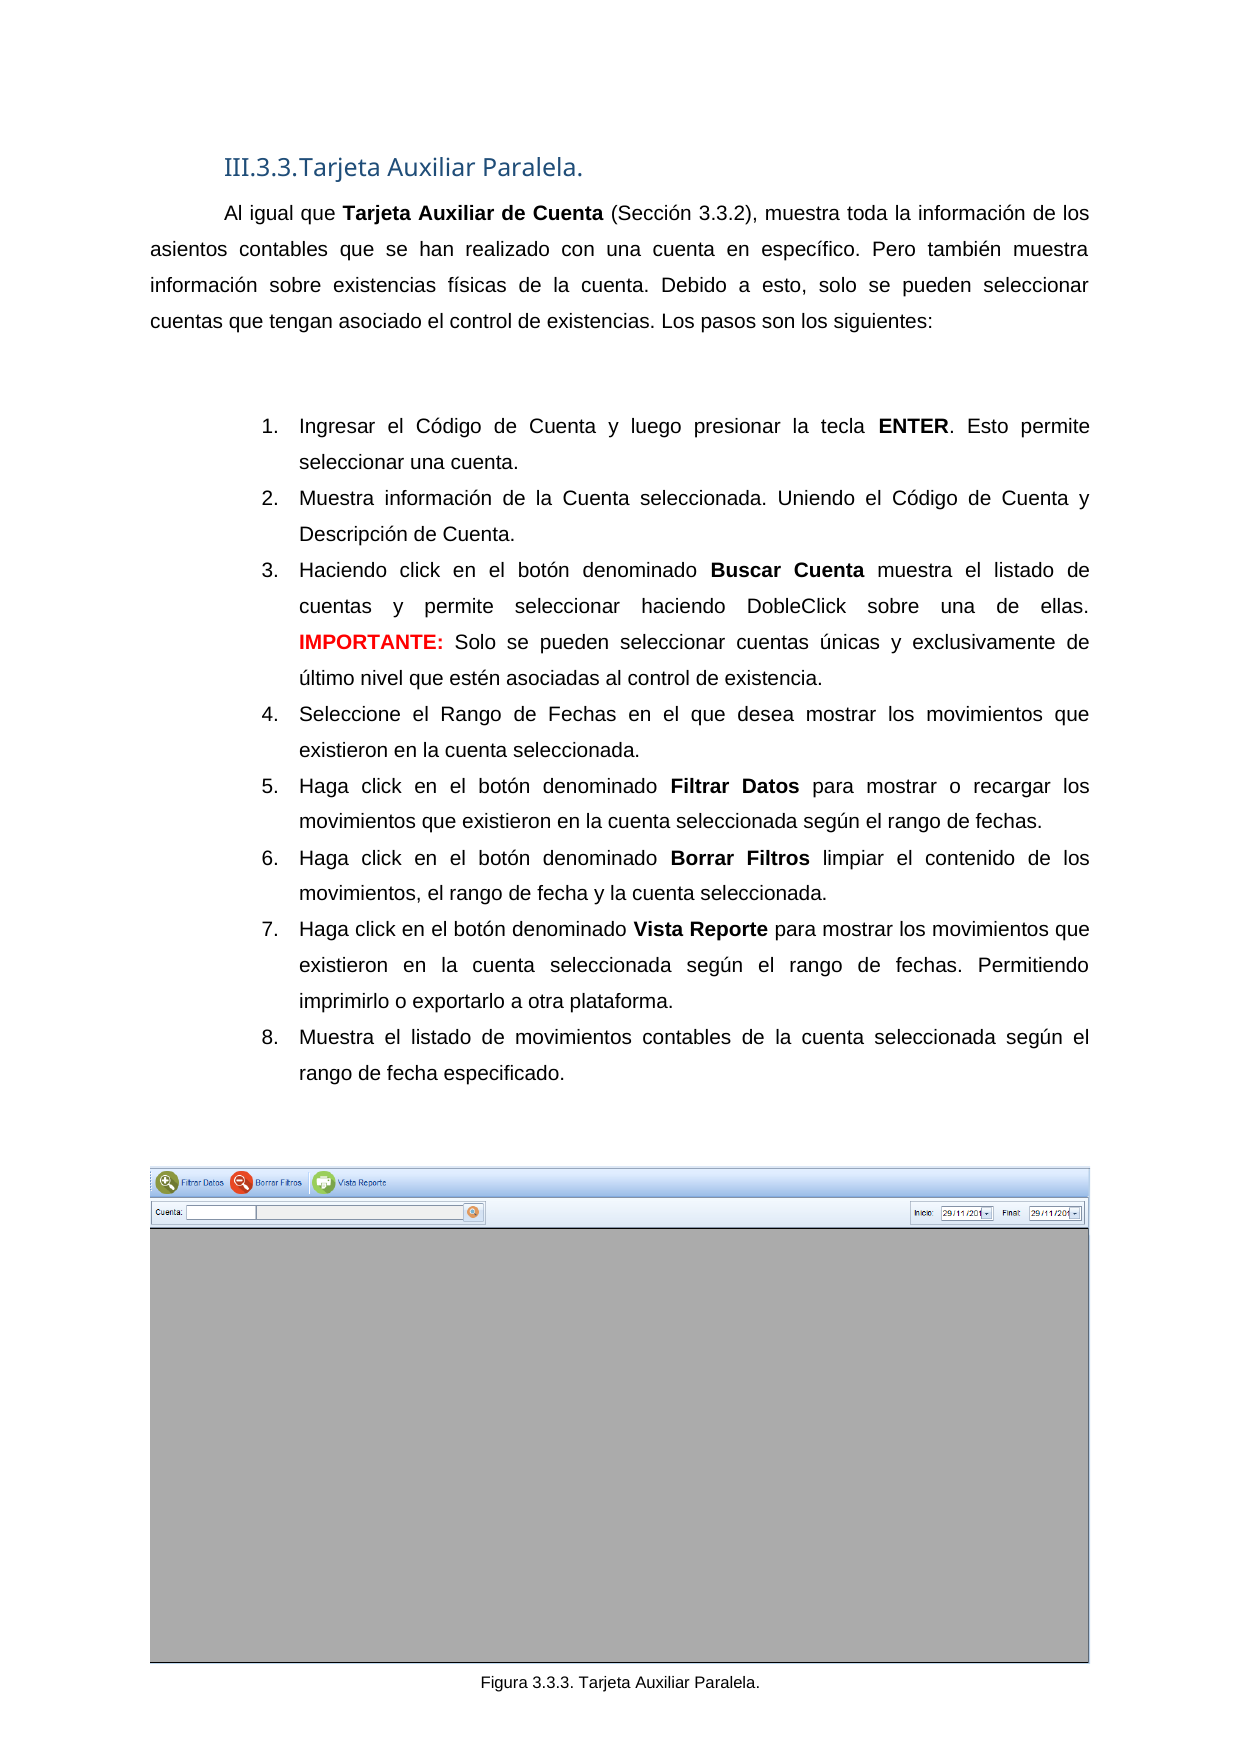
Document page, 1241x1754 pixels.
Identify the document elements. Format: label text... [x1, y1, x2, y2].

subtitle Tarjeta Auxiliar Paralela. [224, 150, 1090, 184]
list Ingresar el Código de Cuenta y luego presionar la tecla ENTER. Esto permite seleccionar una cuenta. [261, 414, 1090, 474]
text Al igual que Tarjeta Auxiliar de Cuenta (Sección 3.3.2), muestra toda la información de los asientos contables que se han realizado con una cuenta en específico. Pero también muestra información sobre existencias físicas de la cuenta. Debido a esto, solo se pueden seleccionar cuentas que tengan asociado el control de existencias. Los pasos son los siguientes: [150, 201, 1090, 333]
picture [150, 1166, 1091, 1664]
list Muestra información de la Cuenta seleccionada. Uniendo el Código de Cuenta y Descripción de Cuenta. [261, 486, 1090, 546]
list Haga click en el botón denominado Vista Reporte para mostrar los movimientos que existieron en la cuenta seleccionada según el rango de fechas. Permitiendo imprimirlo o exportarlo a otra plataforma. [261, 917, 1090, 1013]
list Seleccione el Rango de Fechas en el que desea mostrar los movimientos que existieron en la cuenta seleccionada. [261, 702, 1090, 761]
list Haciendo click en el botón denominado Buscar Cuenta muestra el listado de cuentas y permite seleccionar haciendo DobleClick sobre una de ellas. IMPORTANTE: Solo se pueden seleccionar cuentas únicas y exclusivamente de último nivel que estén asociadas al control de existencia. [261, 558, 1090, 689]
list Haga click en el botón denominado Borrar Filtros limpiar el contenido de los movimientos, el rango de fecha y la cuenta seleccionada. [261, 845, 1090, 905]
list Muestra el listado de movimientos contables de la cuenta seleccionada según el rango de fecha especificado. [261, 1025, 1090, 1085]
list Haga click en el botón denominado Filtrar Datos para mostrar o recargar los movimientos que existieron en la cuenta seleccionada según el rango de fechas. [261, 773, 1090, 833]
